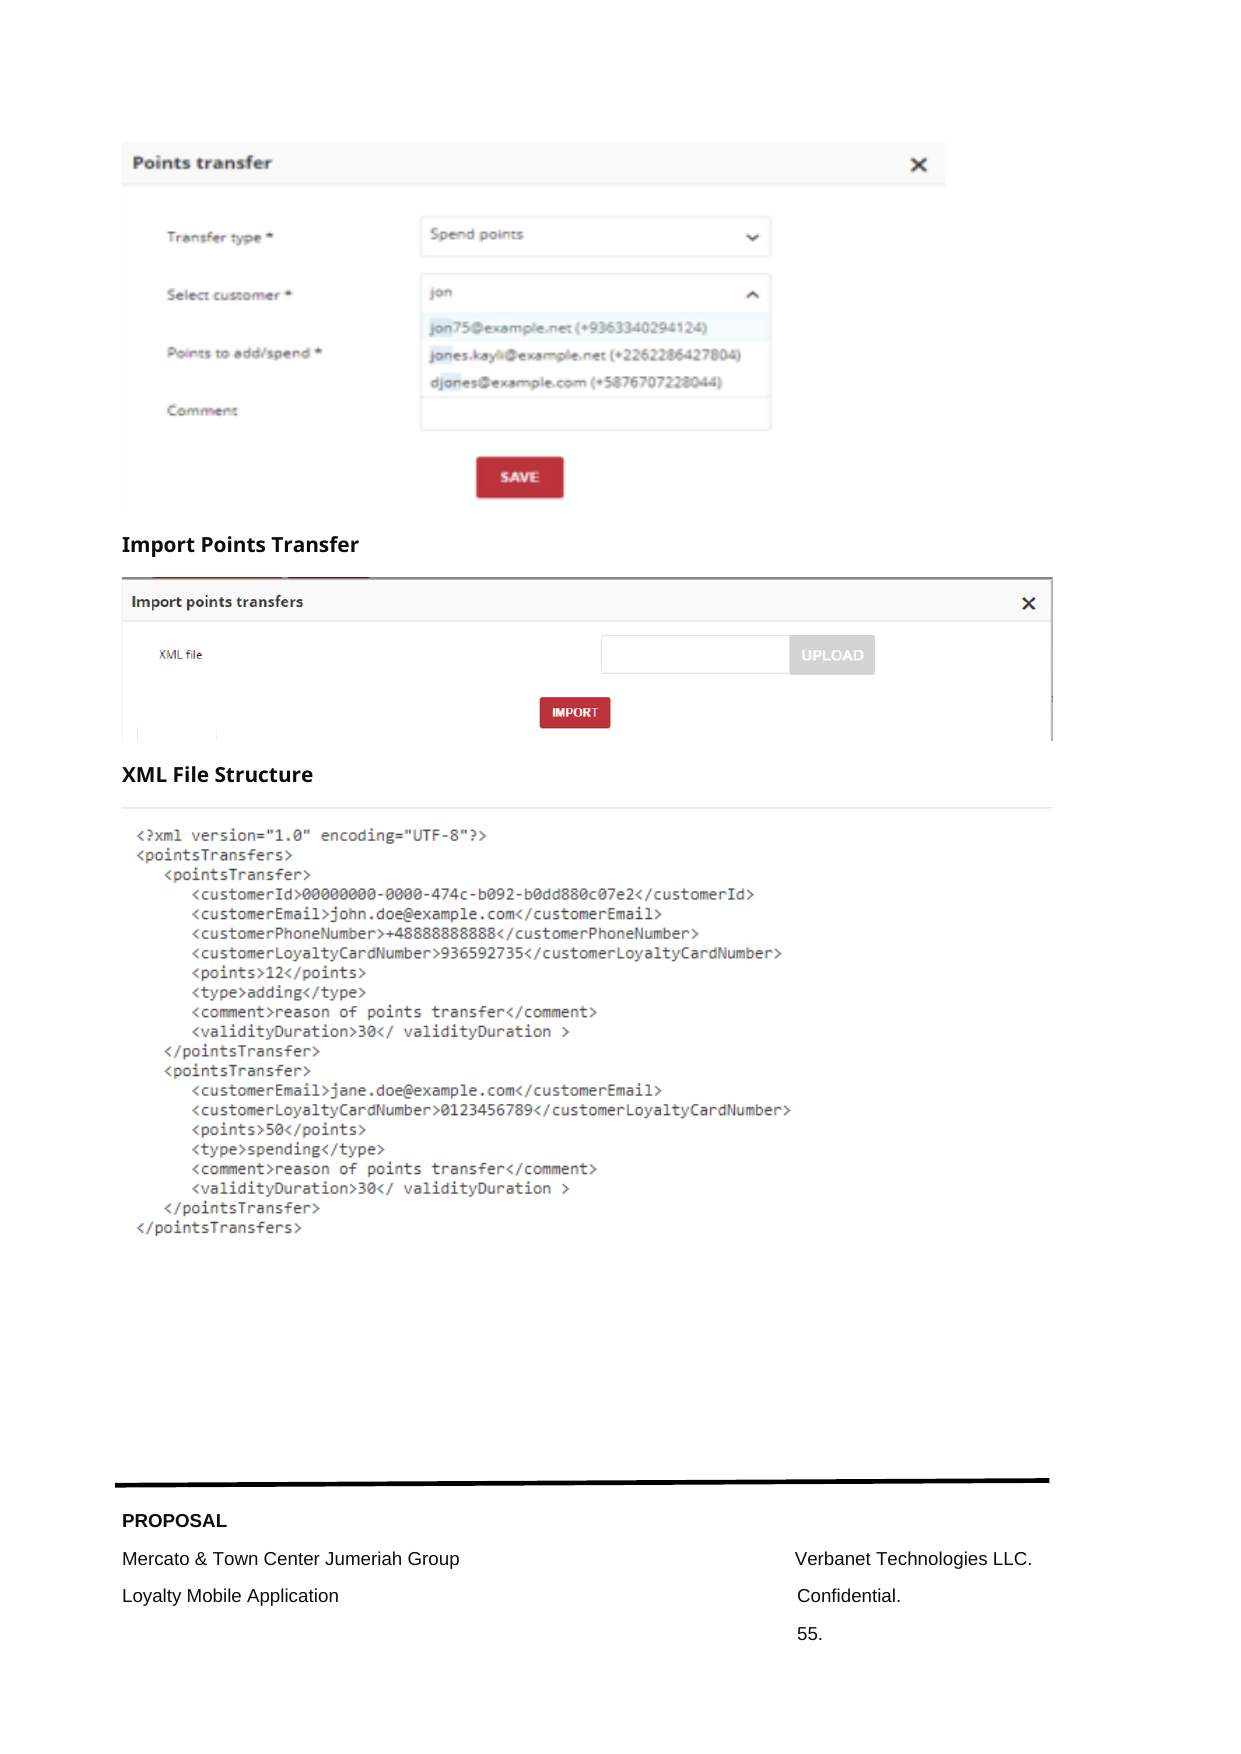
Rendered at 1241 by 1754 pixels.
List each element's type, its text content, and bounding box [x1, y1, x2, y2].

picture [121, 577, 1053, 741]
text XML File Structure [122, 760, 1053, 788]
text Import Points Transfer [122, 530, 1053, 559]
picture [121, 140, 947, 512]
picture [121, 807, 1053, 1236]
